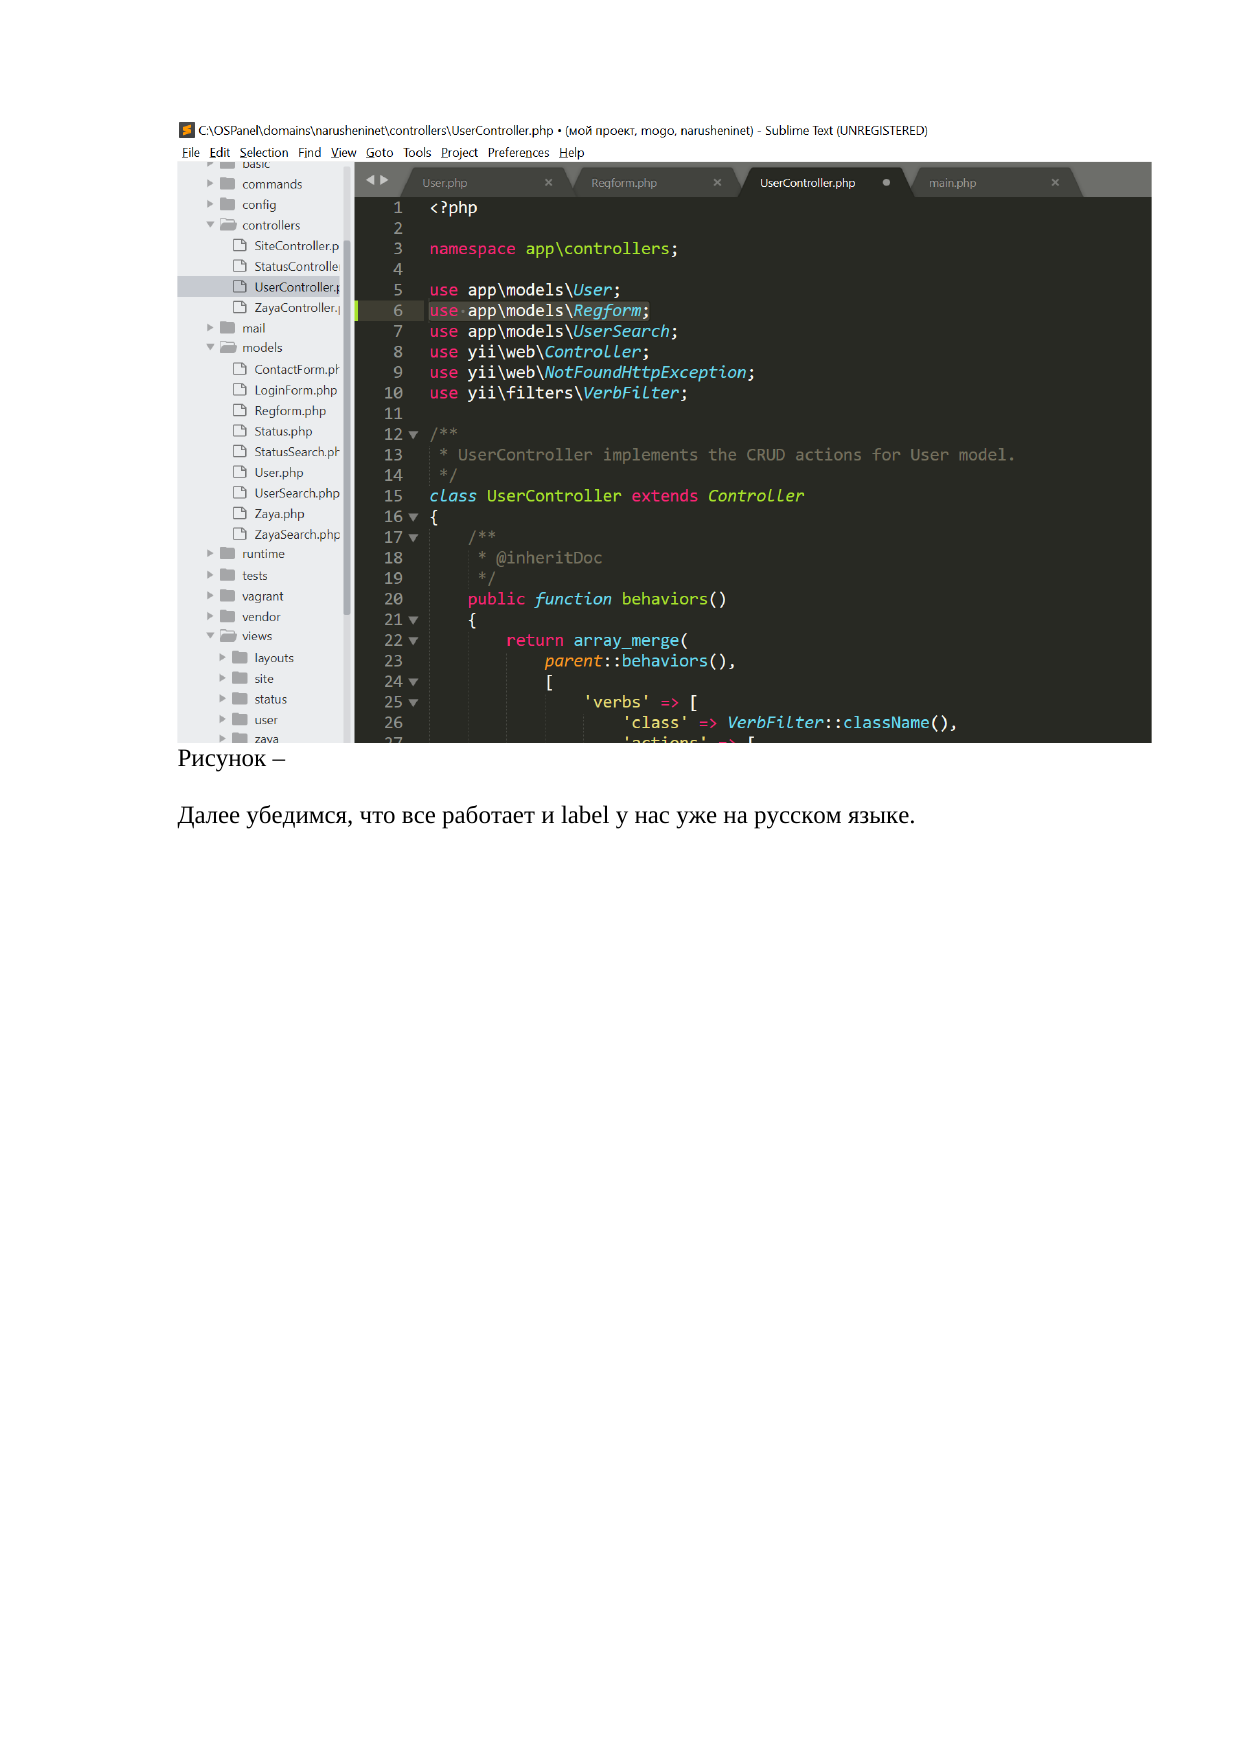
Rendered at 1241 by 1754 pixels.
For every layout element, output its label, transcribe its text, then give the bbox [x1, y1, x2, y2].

picture [177, 118, 1152, 743]
text Далее убедимся, что все работает и label у нас уже на русском языке. [177, 800, 1152, 829]
text Рисунок – [177, 743, 1152, 771]
